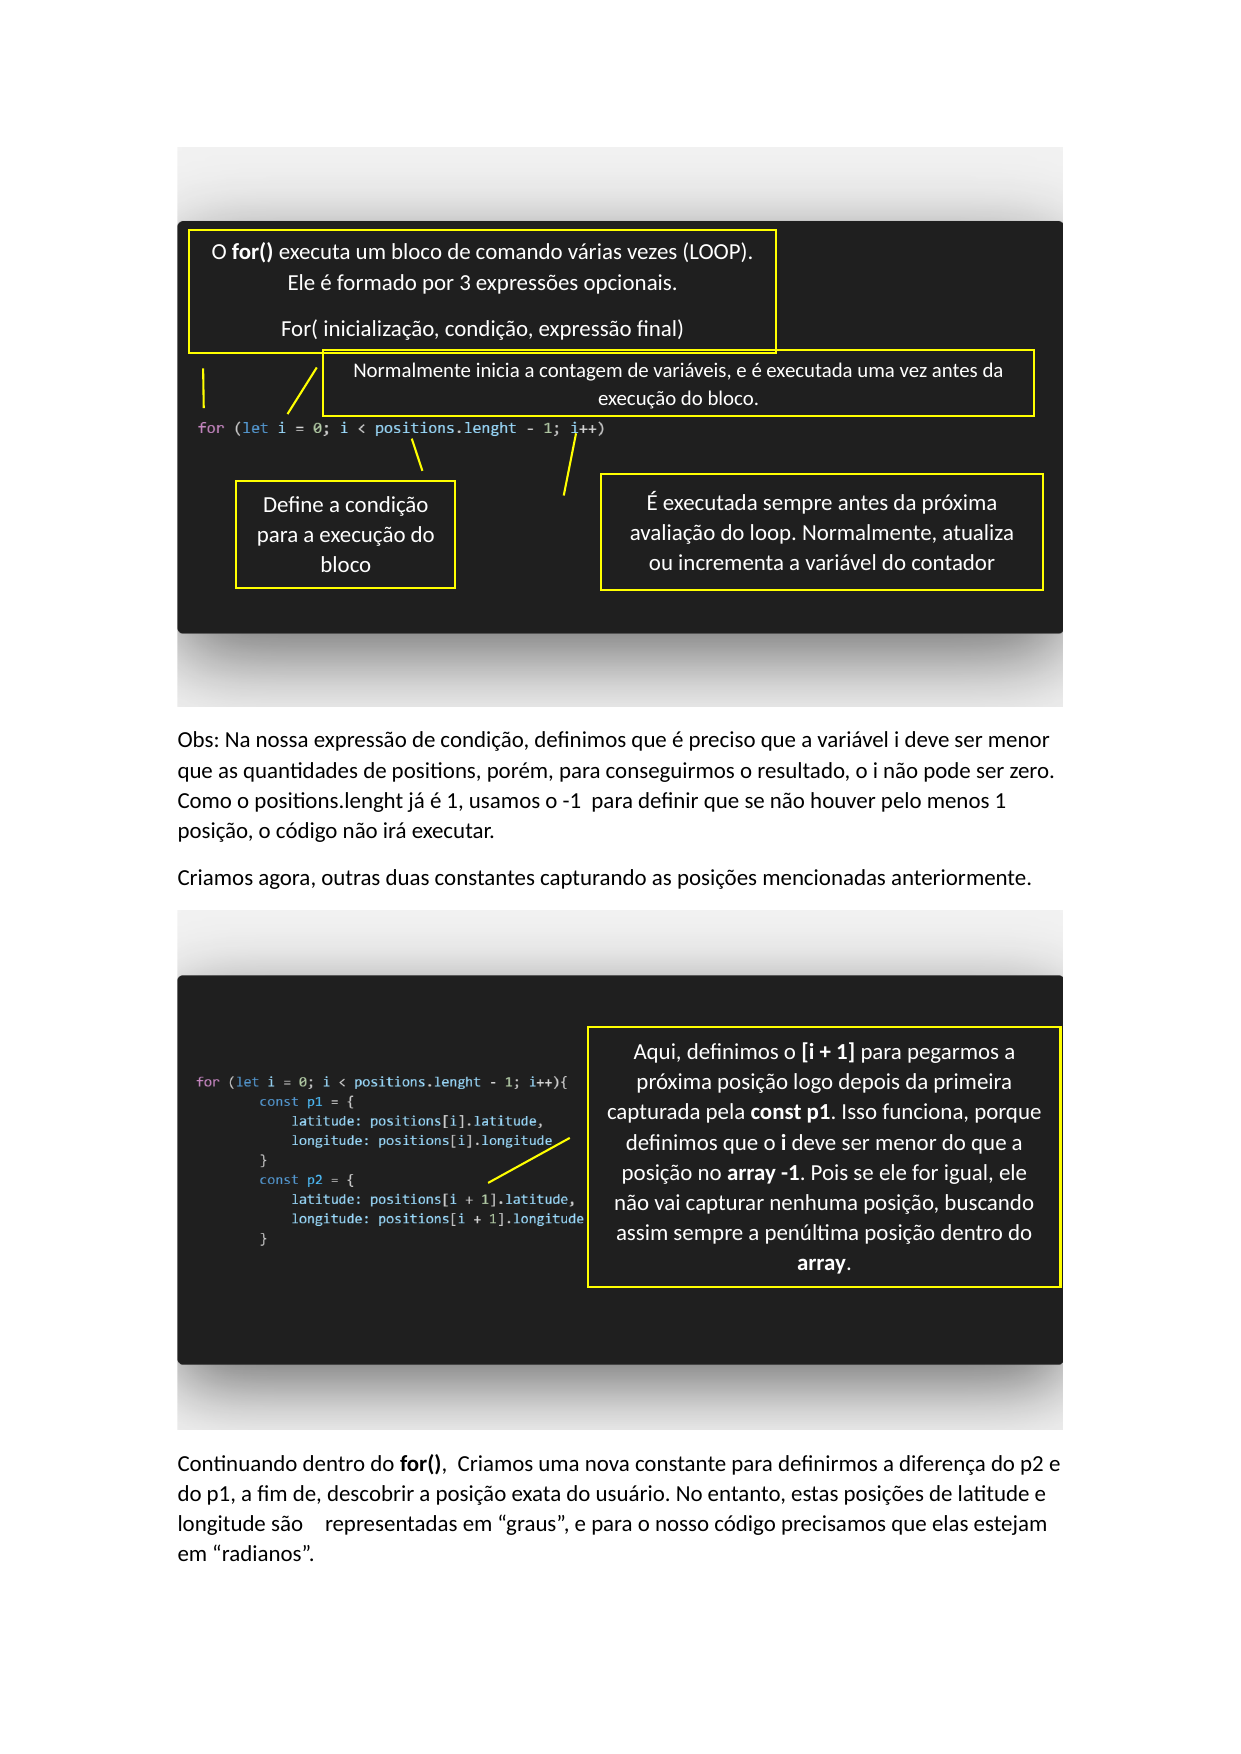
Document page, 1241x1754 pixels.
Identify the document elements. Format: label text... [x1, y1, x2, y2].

picture [177, 147, 1063, 707]
text Continuando dentro do for(), Criamos uma nova constante para definirmos a diferença do p2 e do p1, a fim de, descobrir a posição exata do usuário. No entanto, estas posições de latitude e longitude são representadas em “graus”, e para o nosso código precisamos que elas estejam em “radianos”. [177, 1449, 1063, 1567]
text Criamos agora, outras duas constantes capturando as posições mencionadas anteriormente. [177, 863, 1063, 891]
text Obs: Na nossa expressão de condição, definimos que é preciso que a variável i deve ser menor que as quantidades de positions, porém, para conseguirmos o resultado, o i não pode ser zero. Como o positions.lenght já é 1, usamos o -1 para definir que se não houver pelo menos 1 posição, o código não irá executar. [177, 726, 1063, 844]
picture [177, 910, 1063, 1430]
